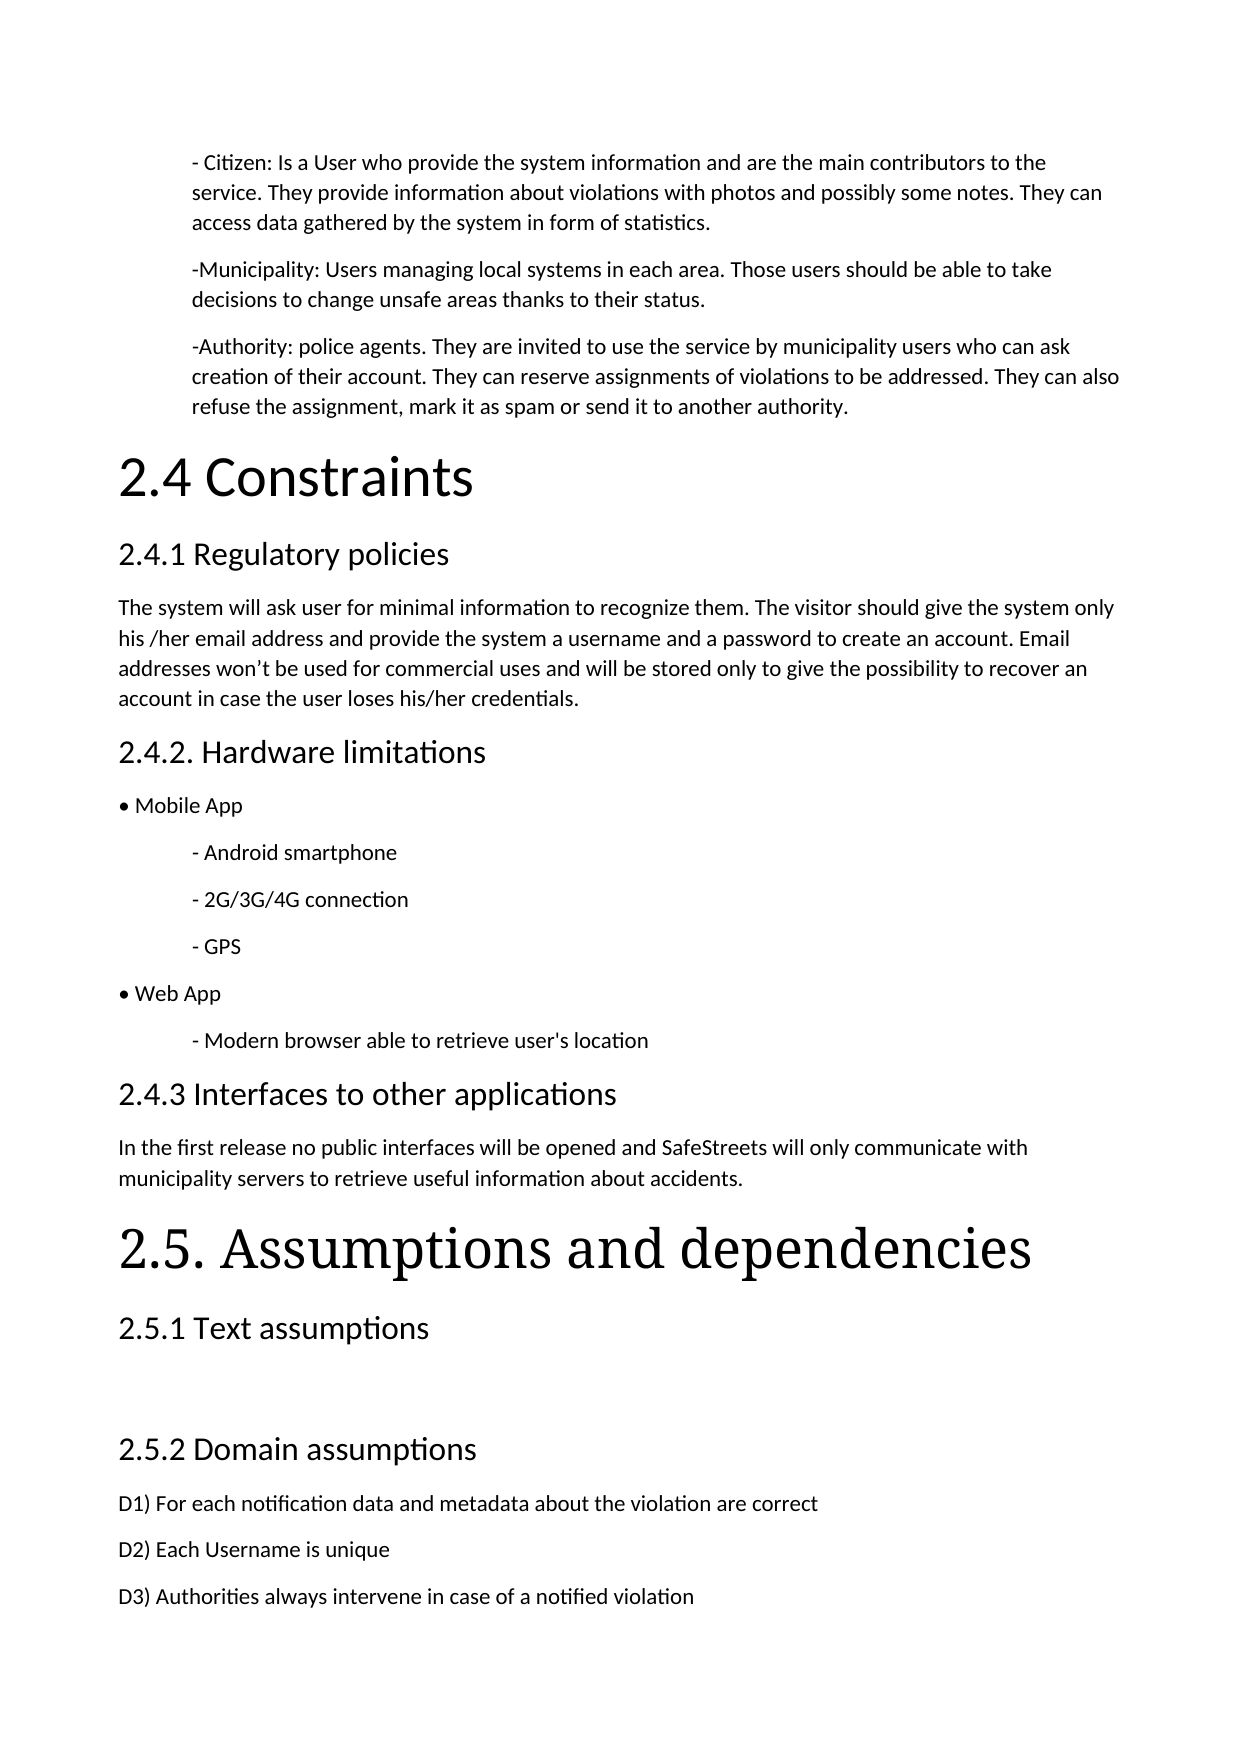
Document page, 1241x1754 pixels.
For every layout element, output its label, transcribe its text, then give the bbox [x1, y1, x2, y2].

text -Municipality: Users managing local systems in each area. Those users should be able to take decisions to change unsafe areas thanks to their status. [192, 255, 1122, 313]
text - Modern browser able to retrieve user's location [118, 1026, 1122, 1054]
text D3) Authorities always intervene in case of a notified violation [118, 1582, 1122, 1610]
text 2.4.3 Interfaces to other applications [118, 1073, 1122, 1113]
text • Mobile App [118, 792, 1122, 819]
text The system will ask user for minimal information to recognize them. The visitor should give the system only his /her email address and provide the system a username and a password to create an account. Email addresses won’t be used for commercial uses and will be stored only to give the possibility to recover an account in case the user loses his/her credentials. [118, 593, 1122, 712]
text 2.4.1 Regulatory policies [118, 533, 1122, 573]
text - Android smartphone [118, 838, 1122, 866]
text 2.5. Assumptions and dependencies [118, 1211, 1122, 1284]
text 2.5.2 Domain assumptions [118, 1428, 1122, 1469]
text -Authority: police agents. They are invited to use the service by municipality users who can ask creation of their account. They can reserve assignments of violations to be addressed. They can also refuse the assignment, mark it as spam or send it to another authority. [192, 332, 1122, 420]
text - GPS [118, 932, 1122, 960]
text - Citizen: Is a User who provide the system information and are the main contributors to the service. They provide information about violations with photos and possibly some notes. They can access data gathered by the system in form of statistics. [192, 148, 1122, 236]
text 2.4.2. Hardware limitations [118, 731, 1122, 772]
text 2.4 Constraints [118, 439, 1122, 511]
text - 2G/3G/4G connection [118, 885, 1122, 913]
text • Web App [118, 979, 1122, 1007]
text In the first release no public interfaces will be opened and SafeStreets will only communicate with municipality servers to retrieve useful information about accidents. [118, 1133, 1122, 1192]
text D2) Each Username is unique [118, 1536, 1122, 1563]
text D1) For each notification data and metadata about the violation are correct [118, 1489, 1122, 1517]
text 2.5.1 Text assumptions [118, 1307, 1122, 1347]
